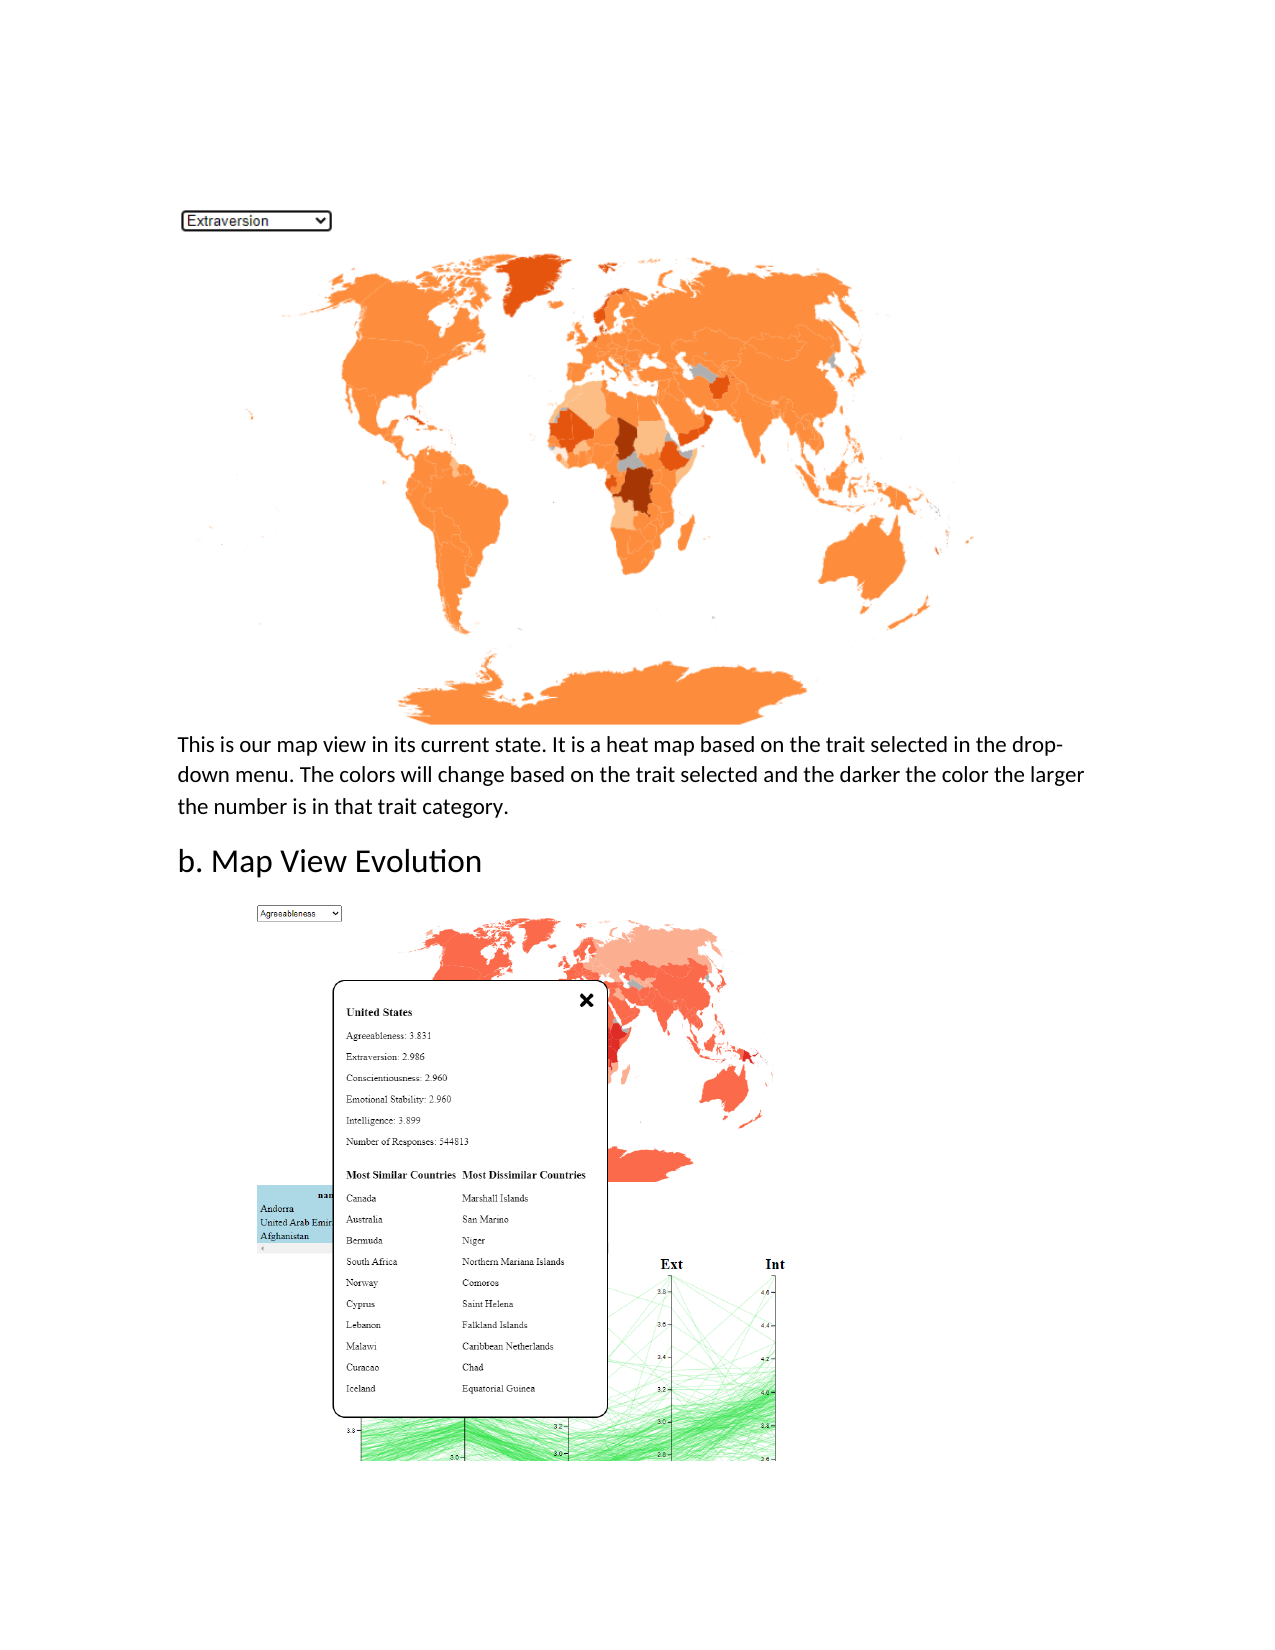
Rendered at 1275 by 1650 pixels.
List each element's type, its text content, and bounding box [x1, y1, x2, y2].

text b. Map View Evolution [177, 840, 1098, 881]
picture [252, 900, 795, 1461]
picture [177, 206, 980, 728]
